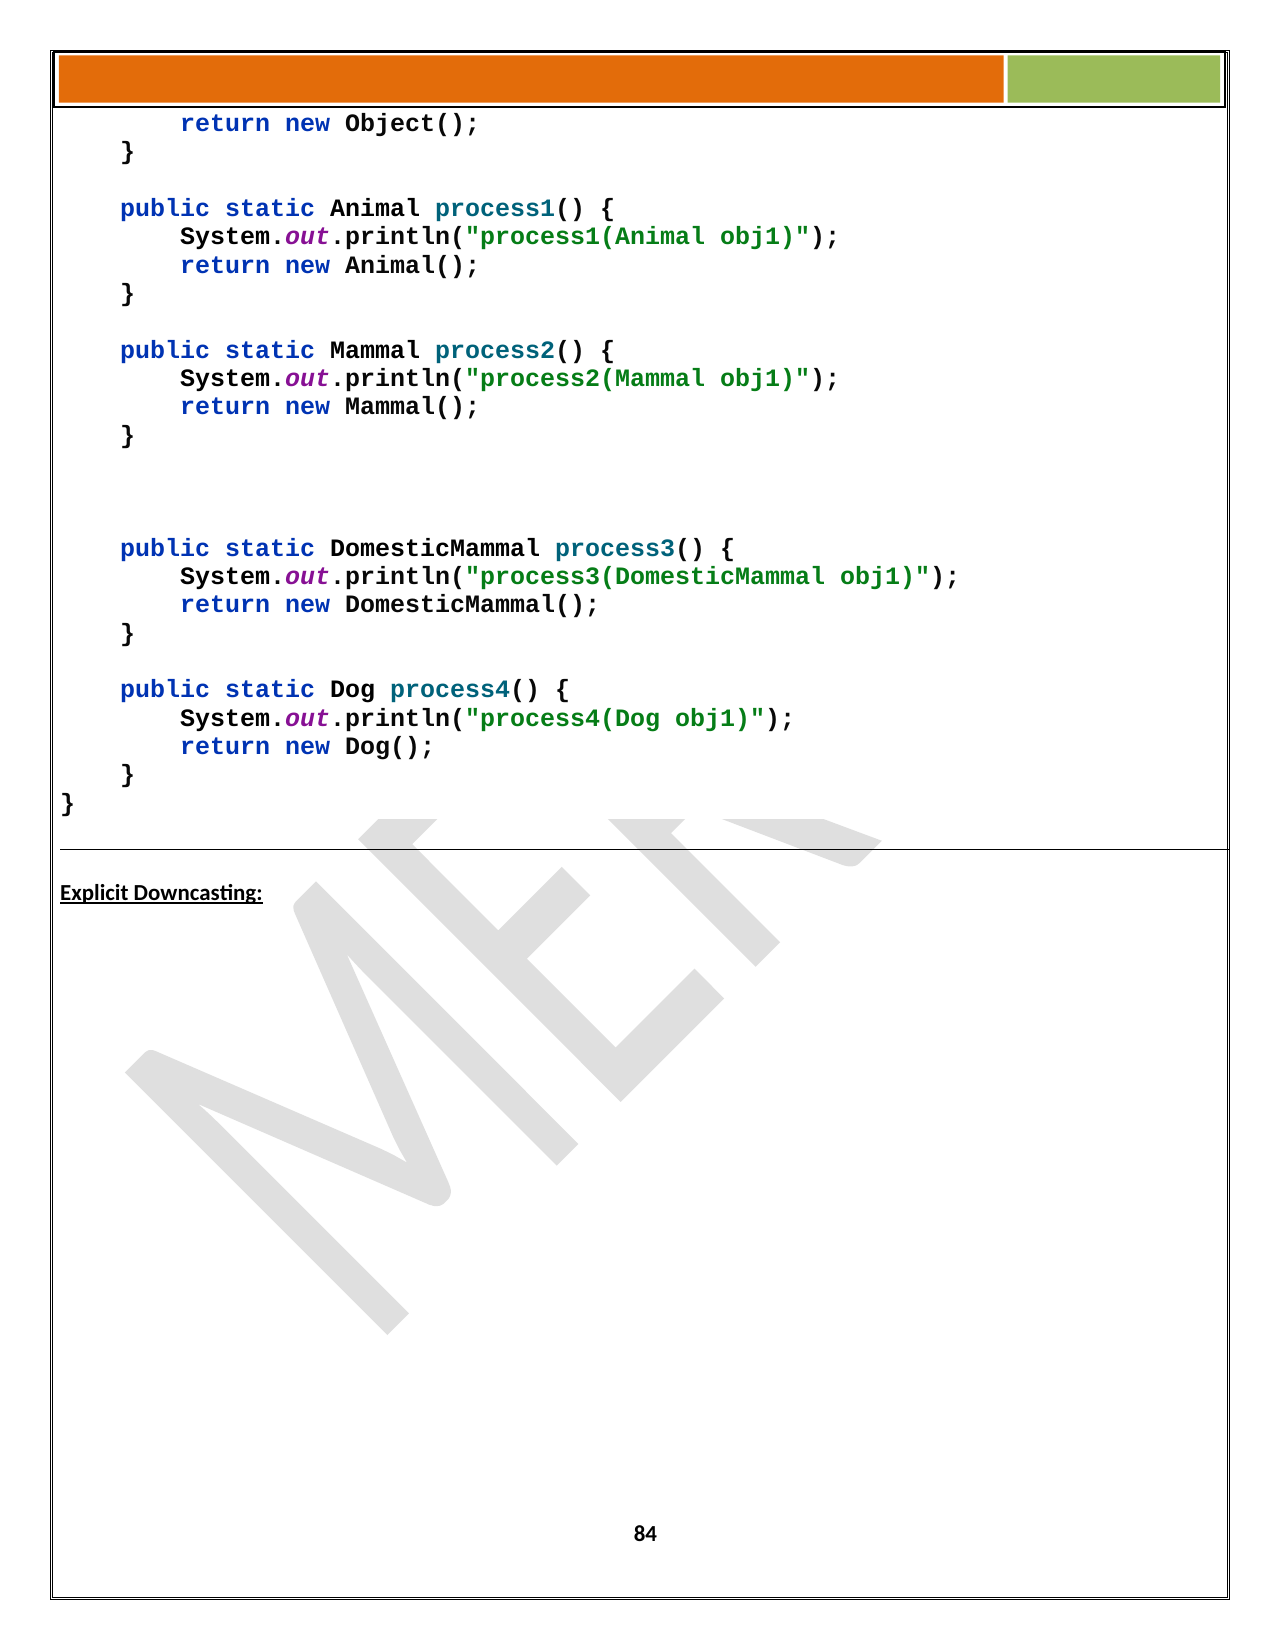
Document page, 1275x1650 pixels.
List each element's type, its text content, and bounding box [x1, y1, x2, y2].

text public static DomesticMammal process3() { System.out.println("process3(DomesticMammal obj1)"); return new DomesticMammal(); } public static Dog process4() { System.out.println("process4(Dog obj1)"); return new Dog(); } } [60, 507, 1227, 819]
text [60, 111, 1227, 479]
text Explicit Downcasting: [60, 878, 1227, 906]
